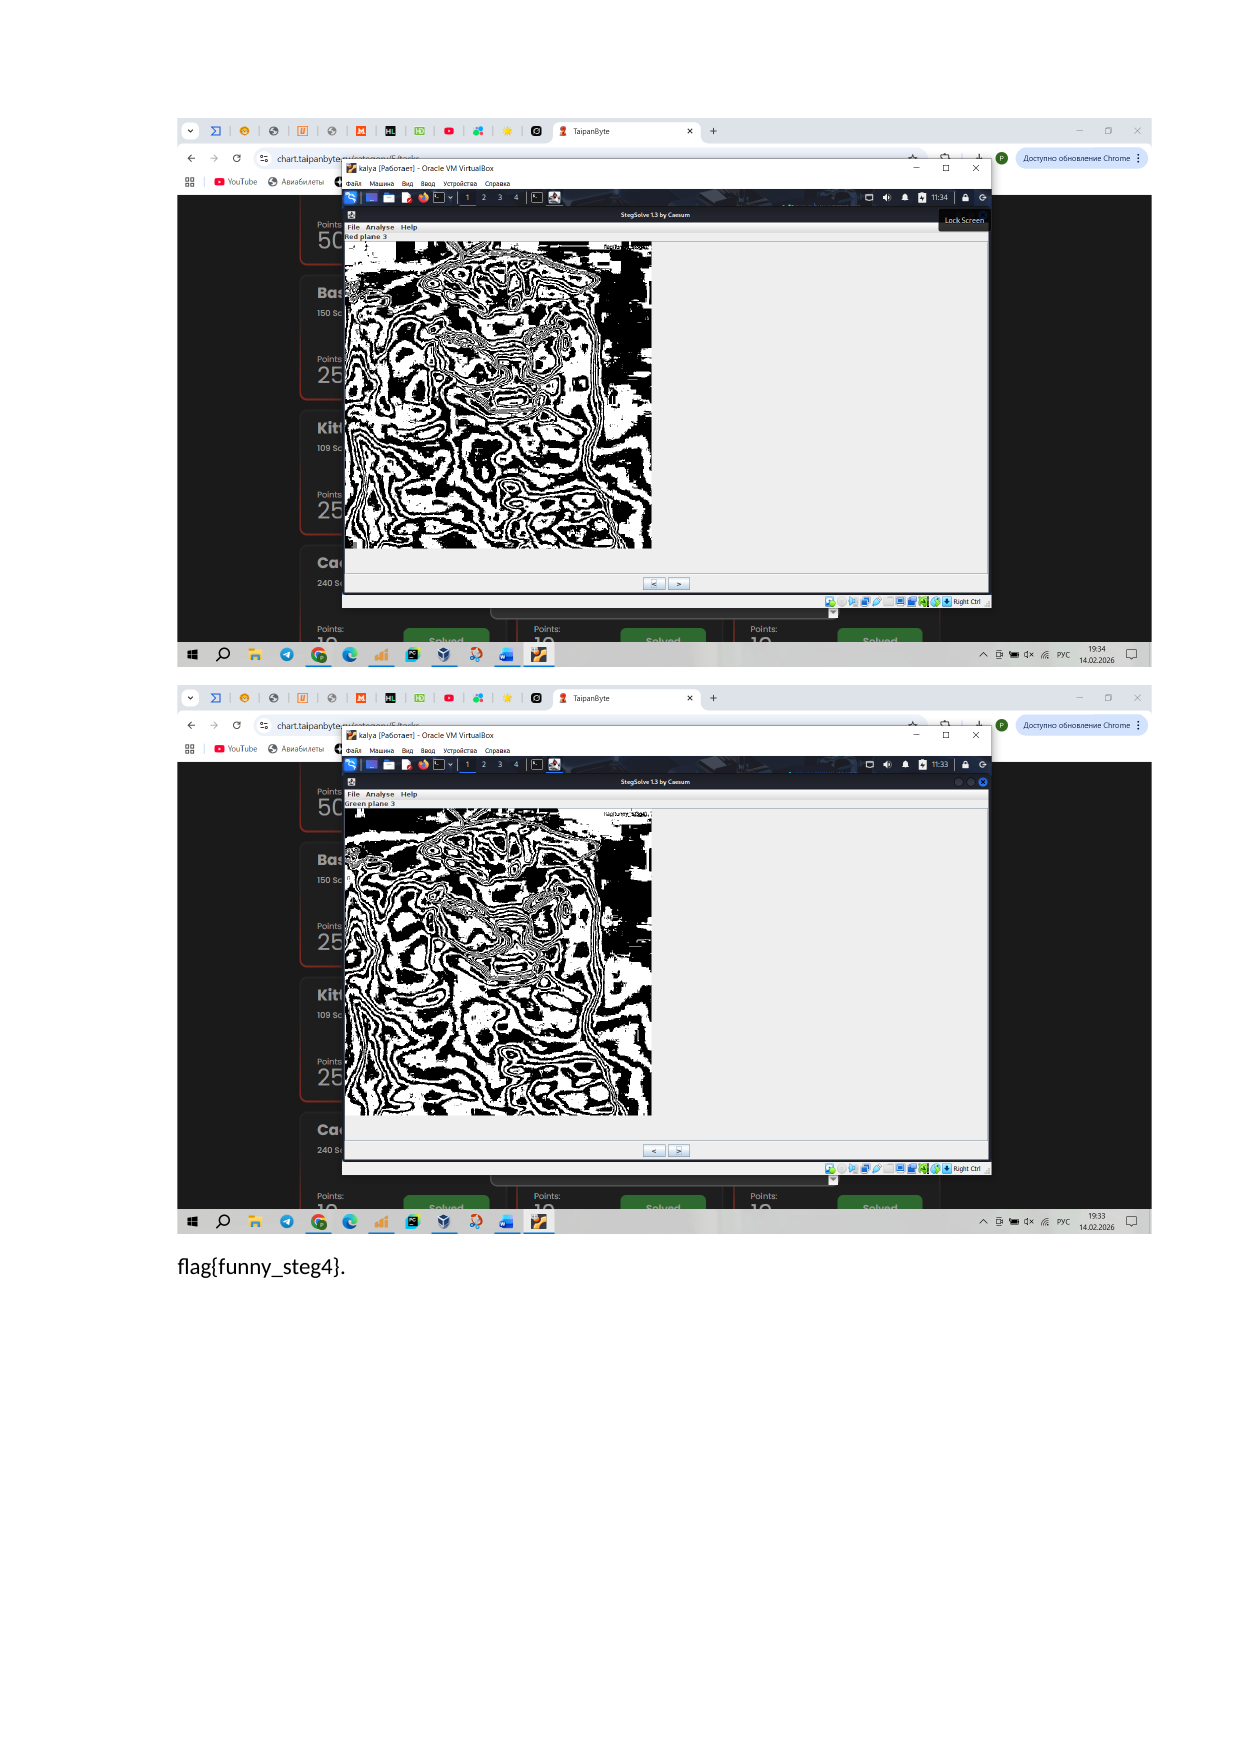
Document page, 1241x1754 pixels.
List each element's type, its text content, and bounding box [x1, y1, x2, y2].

picture [177, 685, 1152, 1234]
text flag{funny_steg4}. [177, 1252, 1152, 1280]
picture [177, 118, 1152, 667]
